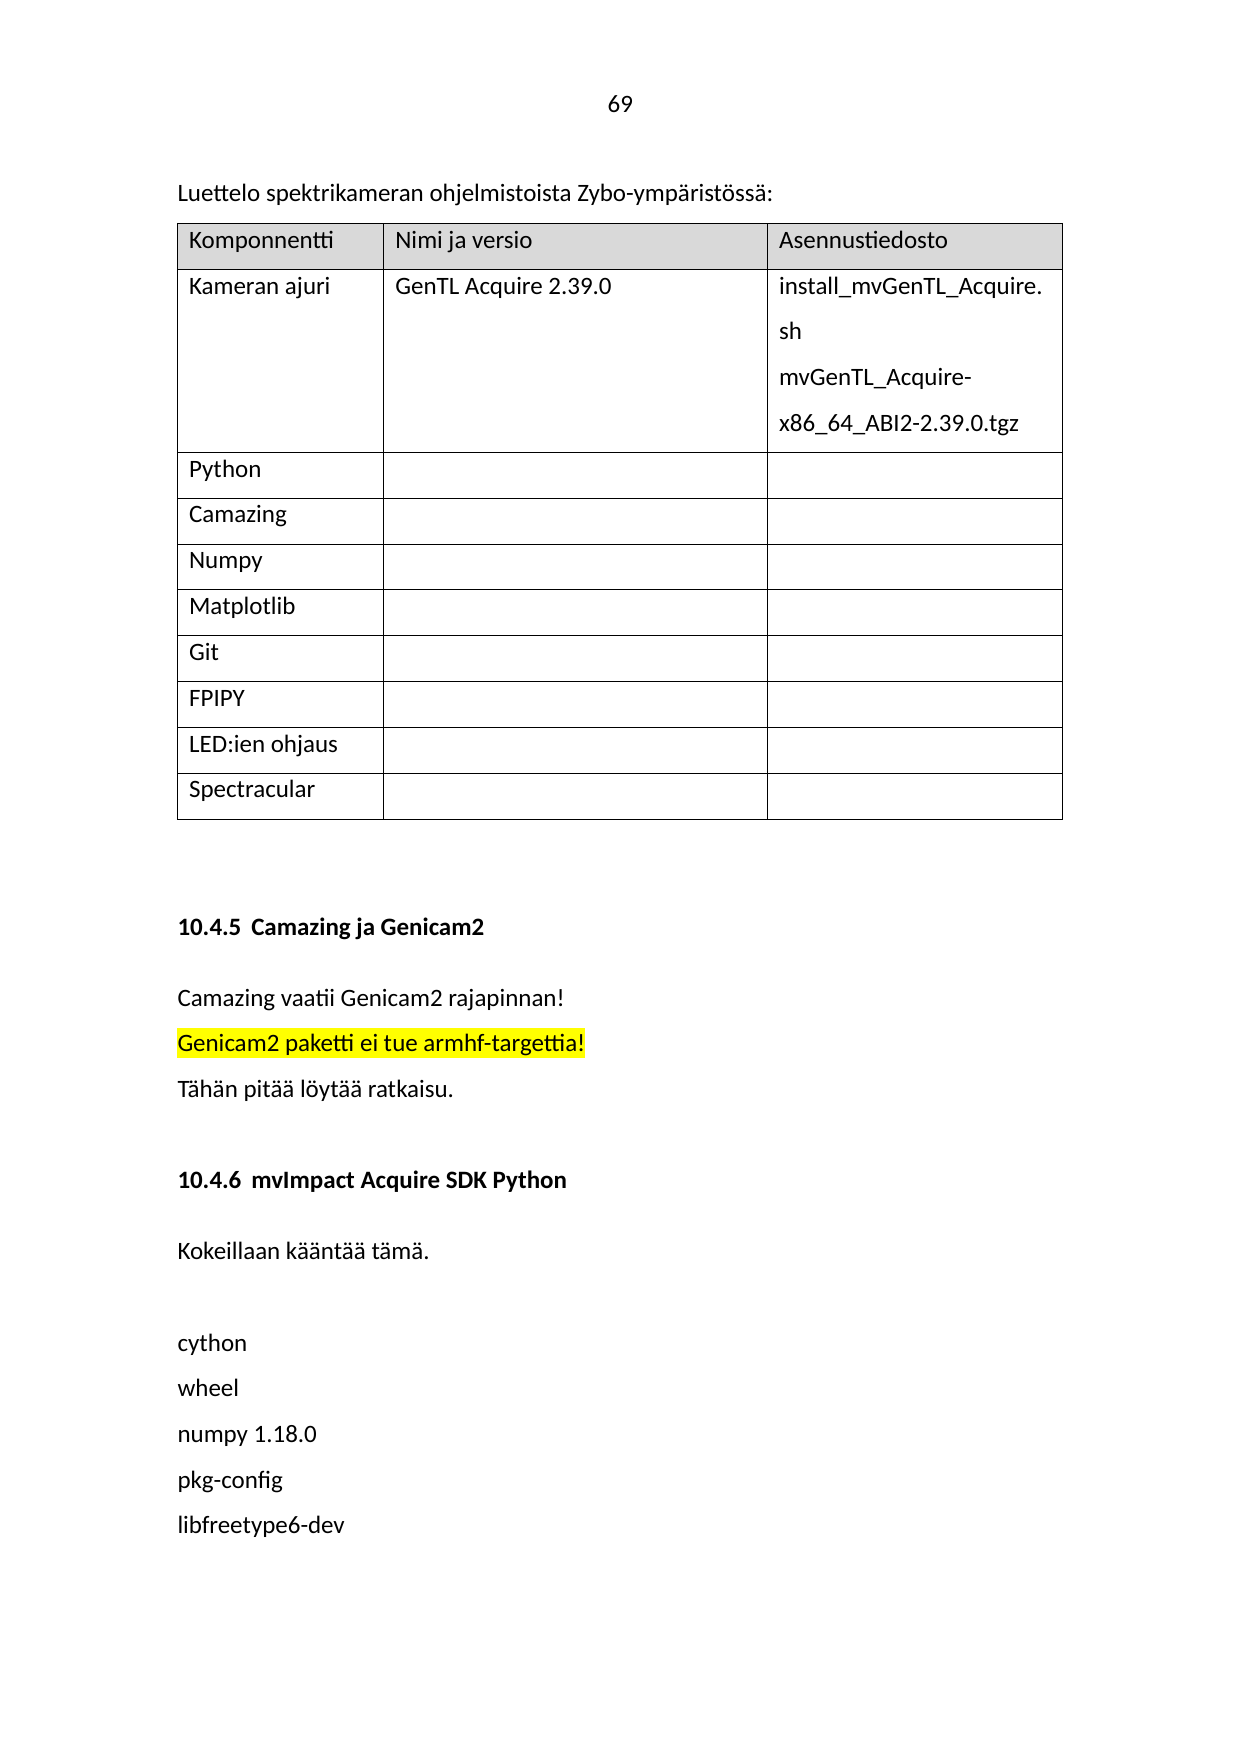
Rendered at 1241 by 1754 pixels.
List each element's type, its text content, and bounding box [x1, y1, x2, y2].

table_cell Kameran ajuri [178, 270, 383, 452]
text Camazing vaatii Genicam2 rajapinnan! [177, 982, 1063, 1012]
table_cell [768, 682, 1062, 727]
table_cell [384, 774, 767, 818]
subtitle mvImpact Acquire SDK Python [177, 1164, 1063, 1195]
table_cell [384, 728, 767, 773]
text Luettelo spektrikameran ohjelmistoista Zybo-ympäristössä: [177, 177, 1063, 208]
text pkg-config [177, 1464, 1063, 1494]
table_cell [768, 728, 1062, 773]
table_cell [768, 453, 1062, 498]
table_cell Numpy [178, 545, 383, 589]
table_cell Python [178, 453, 383, 498]
table_cell [768, 590, 1062, 635]
table_cell [384, 590, 767, 635]
text Tähän pitää löytää ratkaisu. [177, 1073, 1063, 1104]
table_cell [384, 636, 767, 681]
table_header Komponnentti [178, 224, 383, 269]
table_cell [768, 774, 1062, 818]
table_cell [384, 545, 767, 589]
table_cell [384, 453, 767, 498]
table_cell Camazing [178, 499, 383, 543]
table_cell Spectracular [178, 774, 383, 818]
table_header Asennustiedosto [768, 224, 1062, 269]
text Genicam2 paketti ei tue armhf-targettia! [177, 1027, 1063, 1058]
table_cell GenTL Acquire 2.39.0 [384, 270, 767, 452]
text Kokeillaan kääntää tämä. [177, 1235, 1063, 1266]
table_cell [384, 682, 767, 727]
text cython [177, 1327, 1063, 1357]
table_cell FPIPY [178, 682, 383, 727]
text libfreetype6-dev [177, 1510, 1063, 1540]
table_cell LED:ien ohjaus [178, 728, 383, 773]
table_header Nimi ja versio [384, 224, 767, 269]
text wheel [177, 1372, 1063, 1403]
table_cell [768, 636, 1062, 681]
table_cell Git [178, 636, 383, 681]
subtitle Camazing ja Genicam2 [177, 911, 1063, 941]
table_cell install_mvGenTL_Acquire.sh mvGenTL_Acquire-x86_64_ABI2-2.39.0.tgz [768, 270, 1062, 452]
table_cell [384, 499, 767, 543]
text numpy 1.18.0 [177, 1418, 1063, 1449]
table_cell Matplotlib [178, 590, 383, 635]
table_cell [768, 499, 1062, 543]
table_cell [768, 545, 1062, 589]
